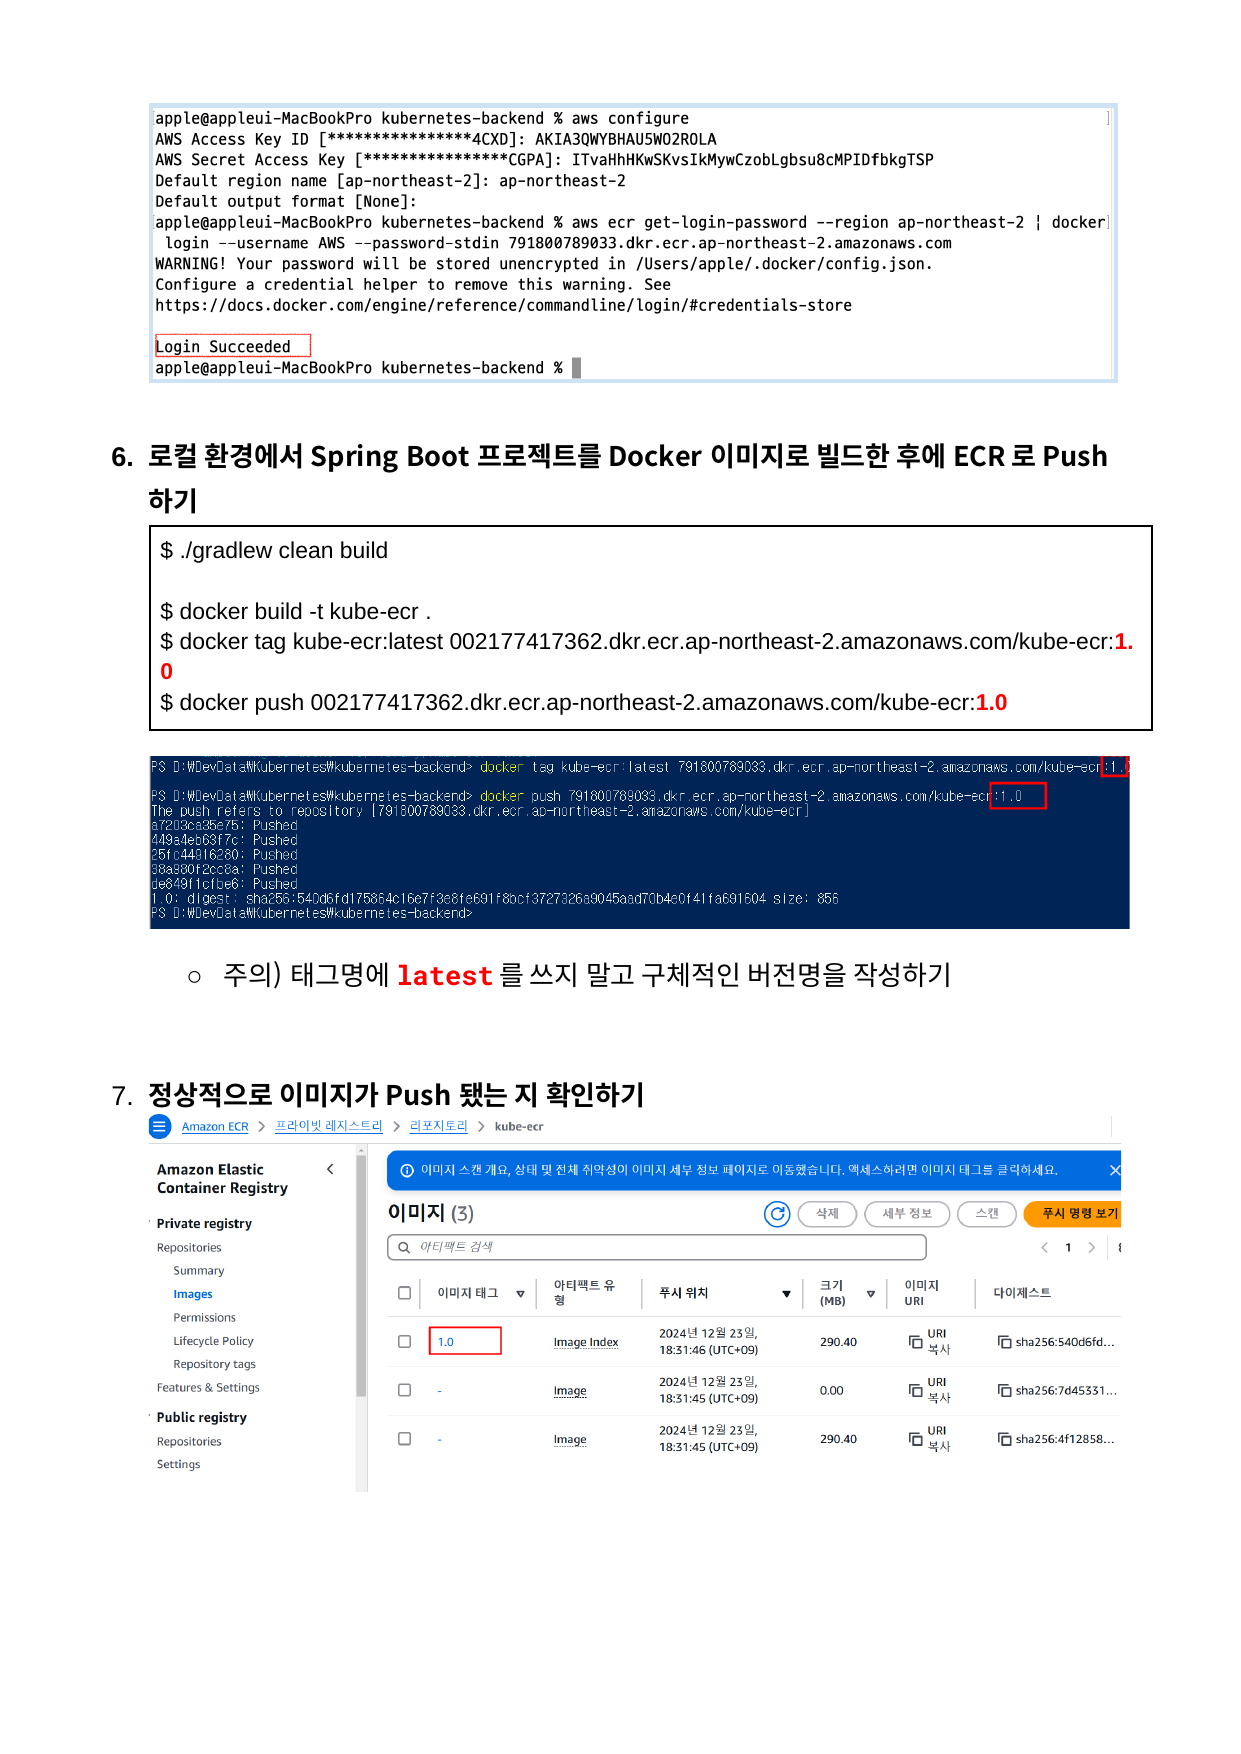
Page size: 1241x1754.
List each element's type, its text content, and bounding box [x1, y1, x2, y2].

picture [148, 756, 1130, 929]
picture [153, 108, 1114, 379]
table_header $ ./gradlew clean build $ docker build -t kube-ecr . $ docker tag kube-ecr:latest 002177417362.dkr.ecr.ap-northeast-2.amazonaws.com/kube-ecr:1.0 $ docker push 002177417362.dkr.ecr.ap-northeast-2.amazonaws.com/kube-ecr:1.0 [151, 527, 1151, 729]
list 주의) 태그명에 latest를 쓰지 말고 구체적인 버전명을 작성하기 [186, 953, 1151, 993]
picture [148, 1113, 1122, 1492]
list 로컬 환경에서 Spring Boot 프로젝트를 Docker 이미지로 빌드한 후에 ECR로 Push하기 [111, 435, 1151, 519]
